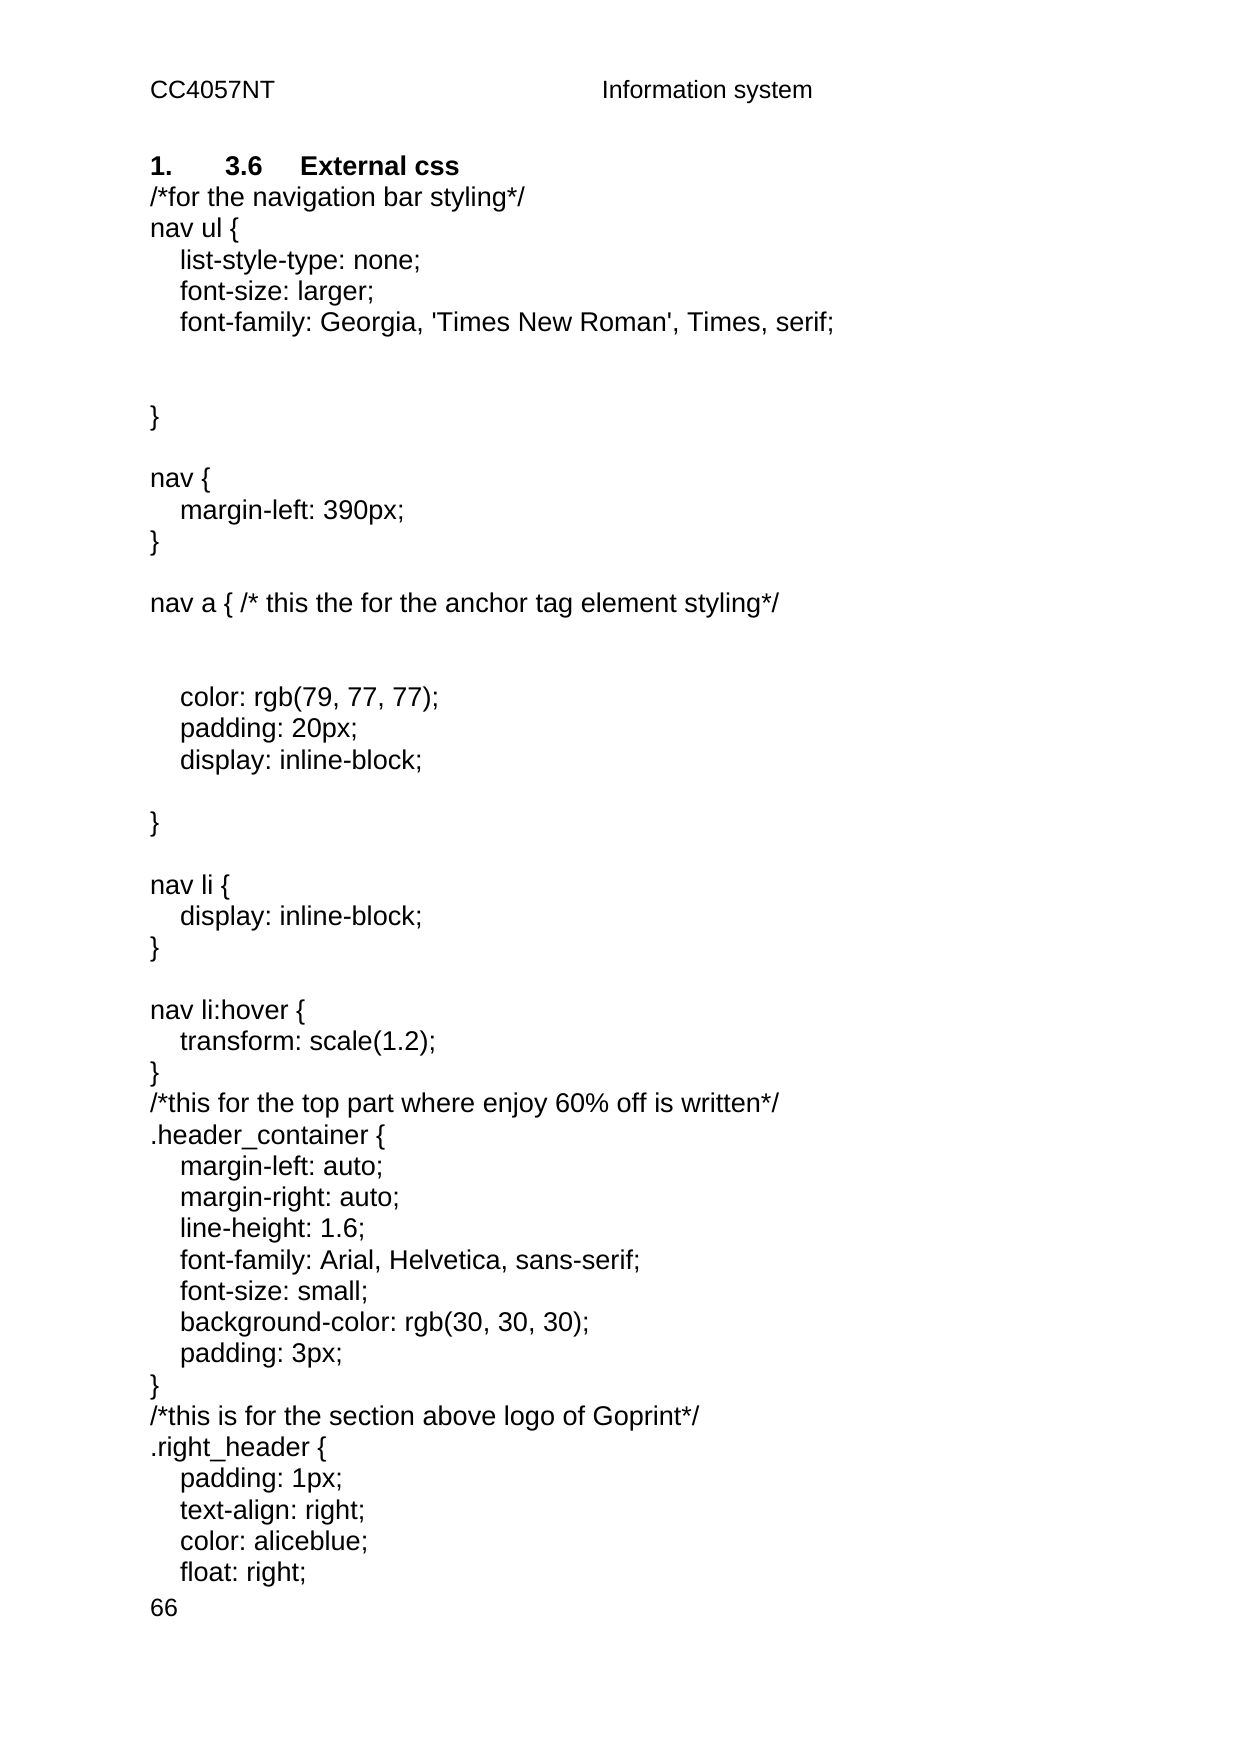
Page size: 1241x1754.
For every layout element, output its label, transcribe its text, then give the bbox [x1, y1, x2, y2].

text margin-left: 390px; [150, 494, 1090, 525]
text list-style-type: none; [150, 244, 1090, 275]
text font-size: small; [150, 1275, 1090, 1306]
text color: aliceblue; [150, 1525, 1090, 1556]
text color: rgb(79, 77, 77); [150, 681, 1090, 712]
text transform: scale(1.2); [150, 1025, 1090, 1056]
text /*for the navigation bar styling*/ [150, 181, 1090, 212]
text margin-right: auto; [150, 1181, 1090, 1212]
text } [150, 806, 1090, 837]
text nav li:hover { [150, 994, 1090, 1025]
text } [150, 400, 1090, 431]
text nav a { /* this the for the anchor tag element styling*/ [150, 587, 1090, 619]
text font-size: larger; [150, 275, 1090, 306]
text /*this for the top part where enjoy 60% off is written*/ [150, 1087, 1090, 1119]
list 3.6 External css [150, 150, 1090, 181]
text font-family: Arial, Helvetica, sans-serif; [150, 1244, 1090, 1275]
text .right_header { [150, 1431, 1090, 1462]
text padding: 1px; [150, 1462, 1090, 1494]
text } [150, 525, 1090, 556]
text .header_container { [150, 1119, 1090, 1150]
text nav { [150, 462, 1090, 494]
text font-family: Georgia, 'Times New Roman', Times, serif; [150, 306, 1090, 337]
text display: inline-block; [150, 744, 1090, 775]
text } [150, 931, 1090, 962]
text nav li { [150, 869, 1090, 900]
text text-align: right; [150, 1494, 1090, 1525]
text } [150, 1369, 1090, 1400]
text } [150, 1056, 1090, 1087]
text padding: 3px; [150, 1337, 1090, 1369]
text nav ul { [150, 212, 1090, 244]
text background-color: rgb(30, 30, 30); [150, 1306, 1090, 1337]
text margin-left: auto; [150, 1150, 1090, 1181]
text /*this is for the section above logo of Goprint*/ [150, 1400, 1090, 1431]
text float: right; [150, 1556, 1090, 1587]
text display: inline-block; [150, 900, 1090, 931]
text padding: 20px; [150, 712, 1090, 744]
text line-height: 1.6; [150, 1212, 1090, 1244]
